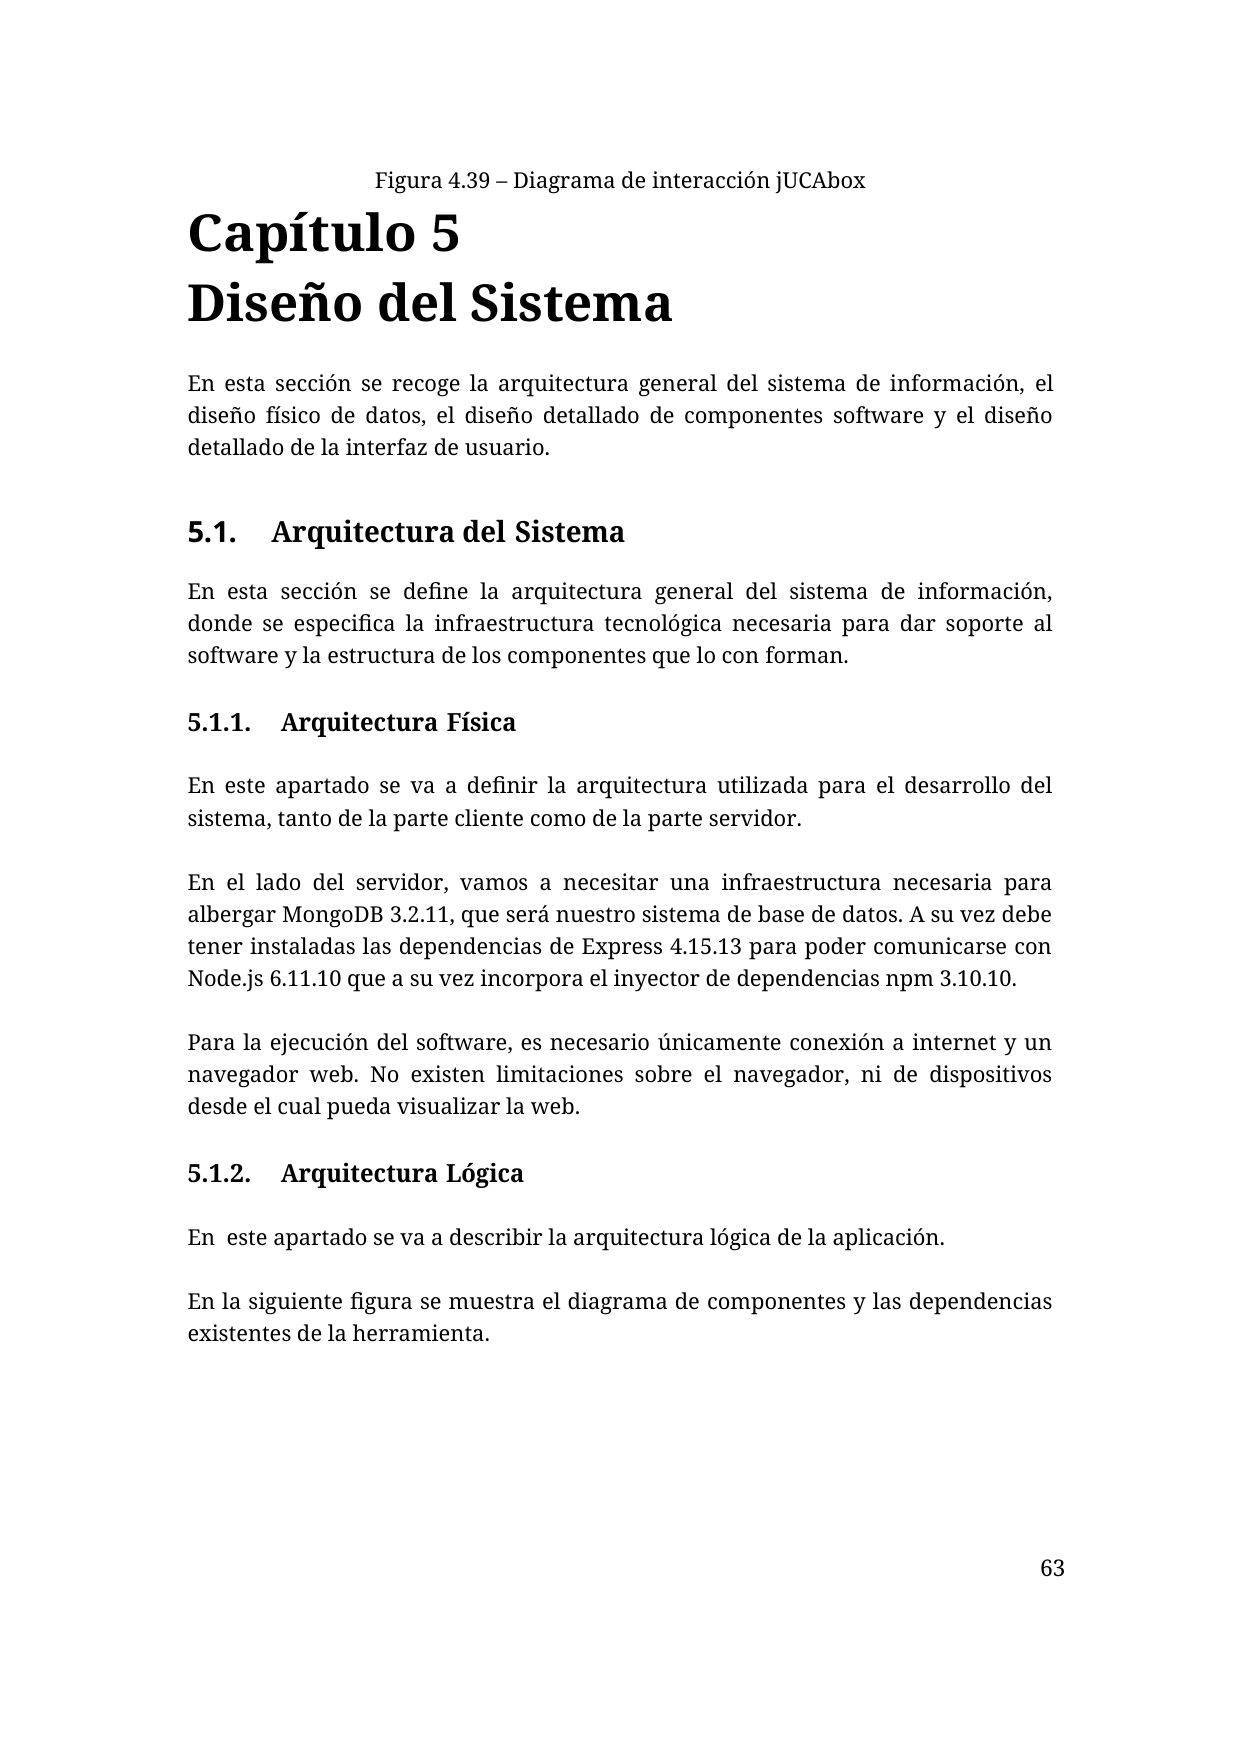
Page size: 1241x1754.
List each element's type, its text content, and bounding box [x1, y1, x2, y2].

text En el lado del servidor, vamos a necesitar una infraestructura necesaria para albergar MongoDB 3.2.11, que será nuestro sistema de base de datos. A su vez debe tener instaladas las dependencias de Express 4.15.13 para poder comunicarse con Node.js 6.11.10 que a su vez incorpora el inyector de dependencias npm 3.10.10. [187, 867, 1053, 993]
text En la siguiente figura se muestra el diagrama de componentes y las dependencias existentes de la herramienta. [187, 1286, 1053, 1348]
text En este apartado se va a definir la arquitectura utilizada para el desarrollo del sistema, tanto de la parte cliente como de la parte servidor. [187, 770, 1053, 832]
text En esta sección se define la arquitectura general del sistema de información, donde se especifica la infraestructura tecnológica necesaria para dar soporte al software y la estructura de los componentes que lo con forman. [187, 576, 1053, 670]
subtitle Arquitectura Física [187, 704, 1065, 738]
subtitle Arquitectura Lógica [187, 1156, 1065, 1189]
text En esta sección se recoge la arquitectura general del sistema de información, el diseño físico de datos, el diseño detallado de componentes software y el diseño detallado de la interfaz de usuario. [187, 368, 1053, 462]
text En este apartado se va a describir la arquitectura lógica de la aplicación. [187, 1222, 1053, 1252]
subtitle Arquitectura del Sistema [187, 511, 1065, 551]
text Para la ejecución del software, es necesario únicamente conexión a internet y un navegador web. No existen limitaciones sobre el navegador, ni de dispositivos desde el cual pueda visualizar la web. [187, 1027, 1053, 1121]
subtitle Capítulo 5 [187, 197, 1065, 266]
subtitle Diseño del Sistema [187, 266, 1065, 336]
text Figura 4.39 – Diagrama de interacción jUCAbox [187, 164, 1053, 194]
